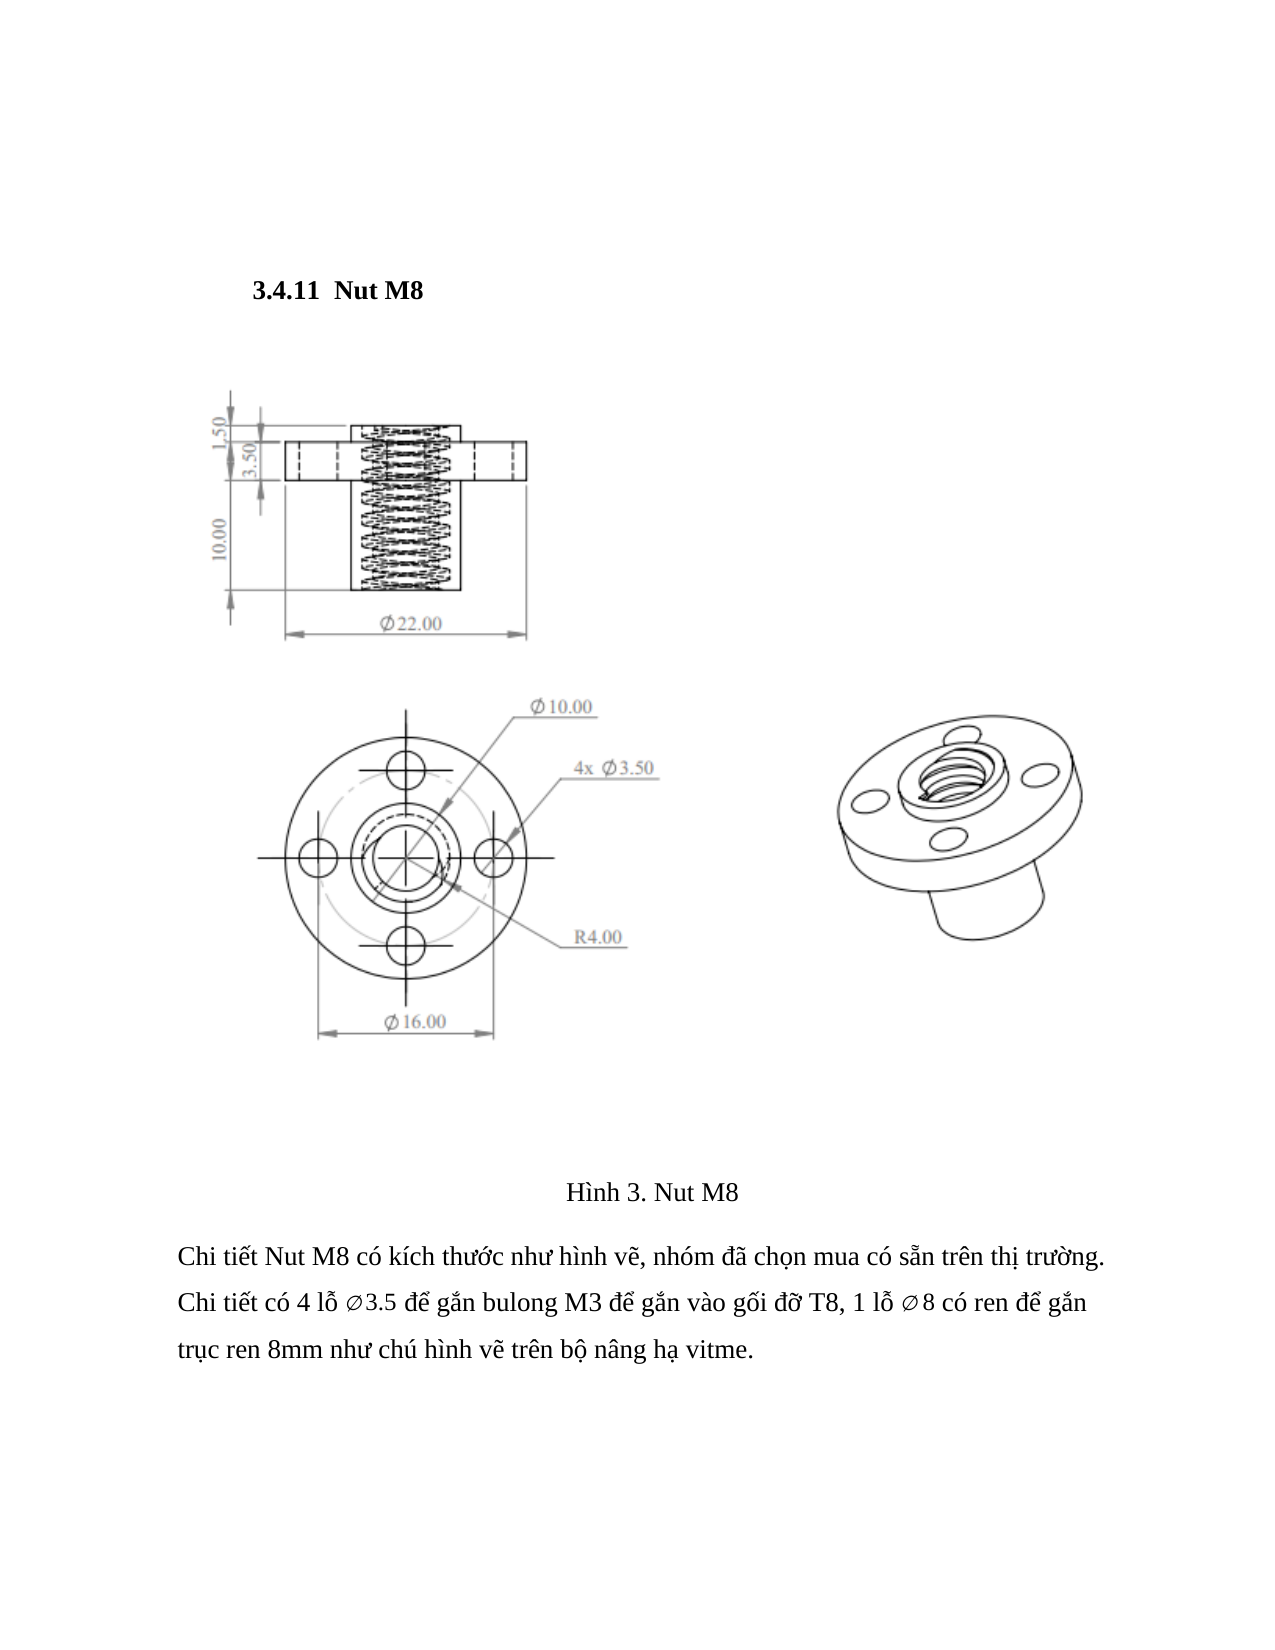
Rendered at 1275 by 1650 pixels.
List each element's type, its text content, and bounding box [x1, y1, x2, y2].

text Hình 3. Nut M8 [177, 1176, 1127, 1208]
subtitle Nut M8 [252, 274, 1127, 306]
text Chi tiết Nut M8 có kích thước như hình vẽ, nhóm đã chọn mua có sẵn trên thị trường. Chi tiết có 4 lỗ để gắn bulong M3 để gắn vào gối đỡ T8, 1 lỗ có ren để gắn trục ren 8mm như chú hình vẽ trên bộ nâng hạ vitme. [177, 1240, 1127, 1364]
picture [194, 384, 1110, 1066]
